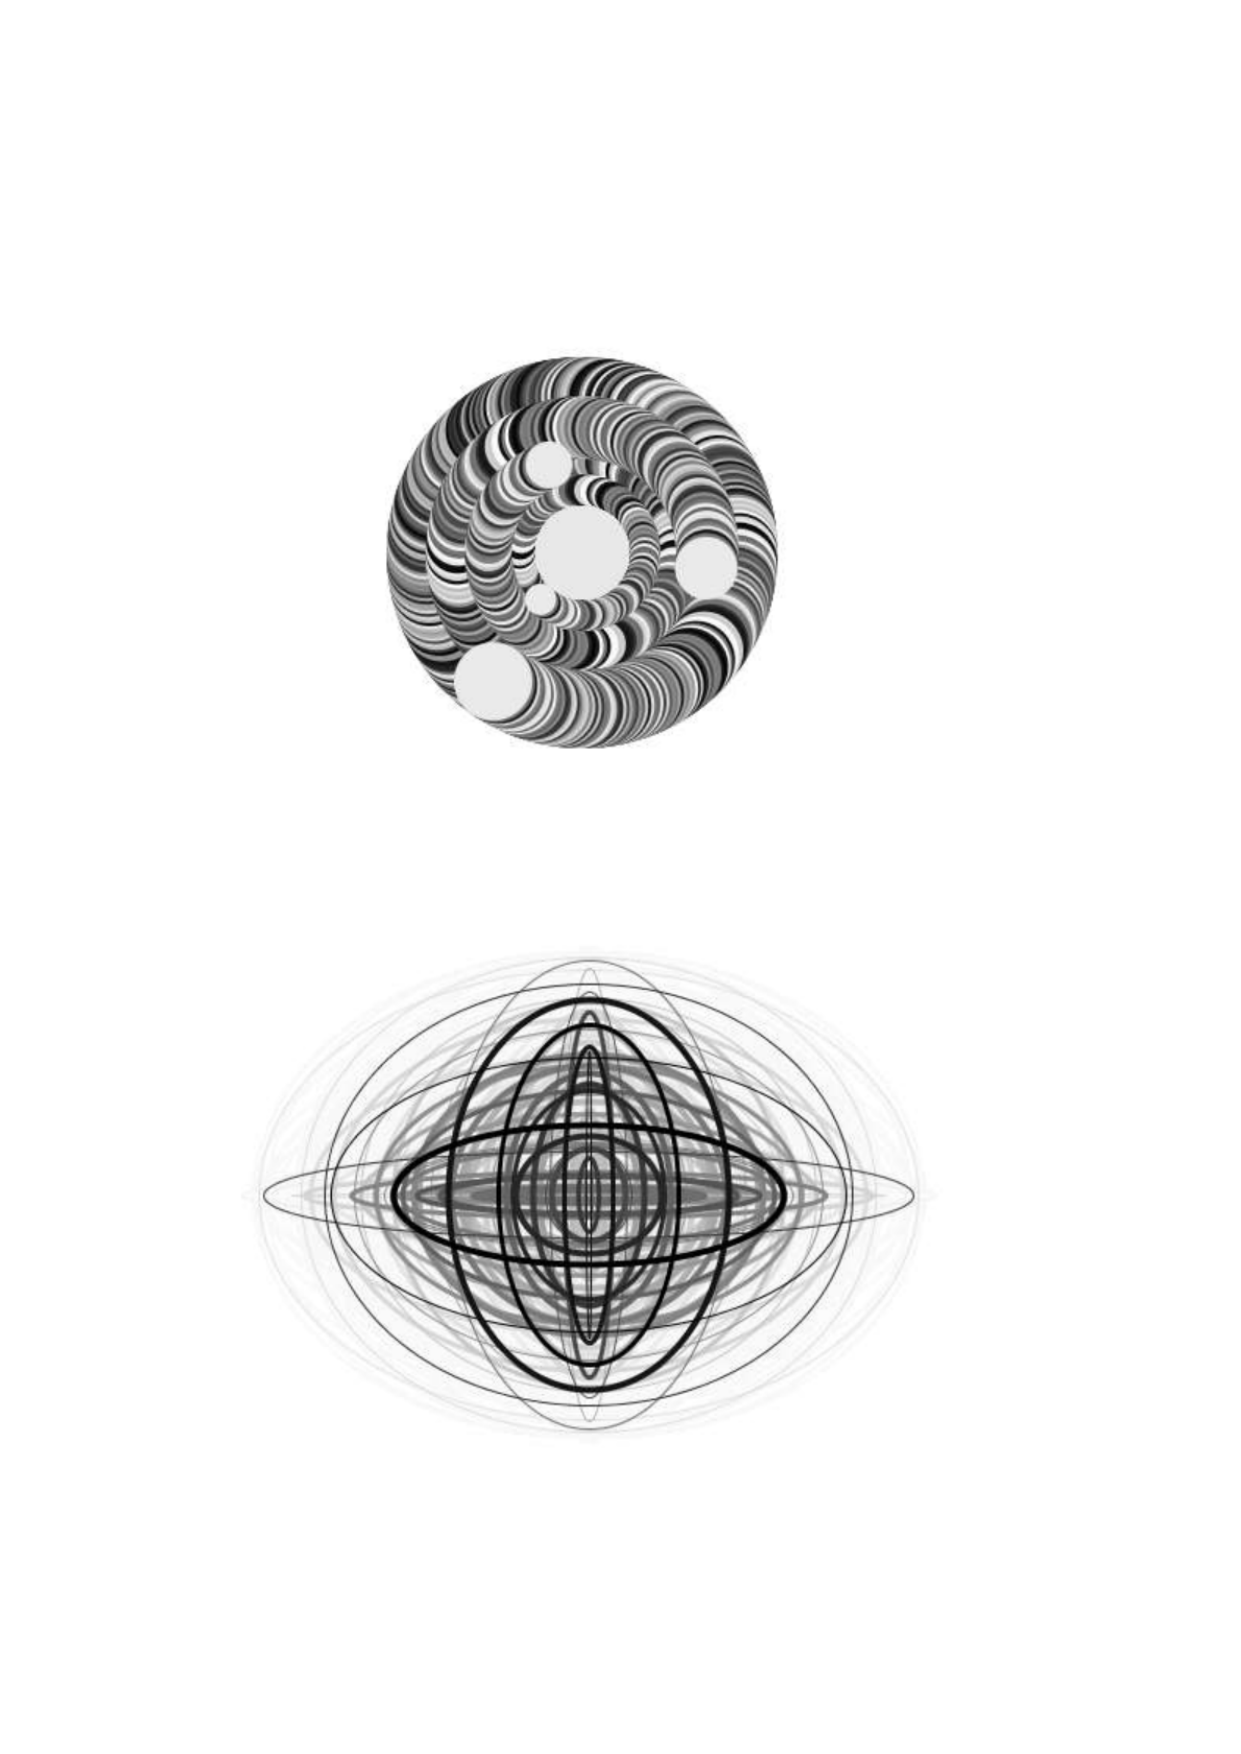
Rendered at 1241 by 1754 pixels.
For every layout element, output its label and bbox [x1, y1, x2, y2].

picture [187, 877, 952, 1489]
picture [187, 162, 896, 852]
